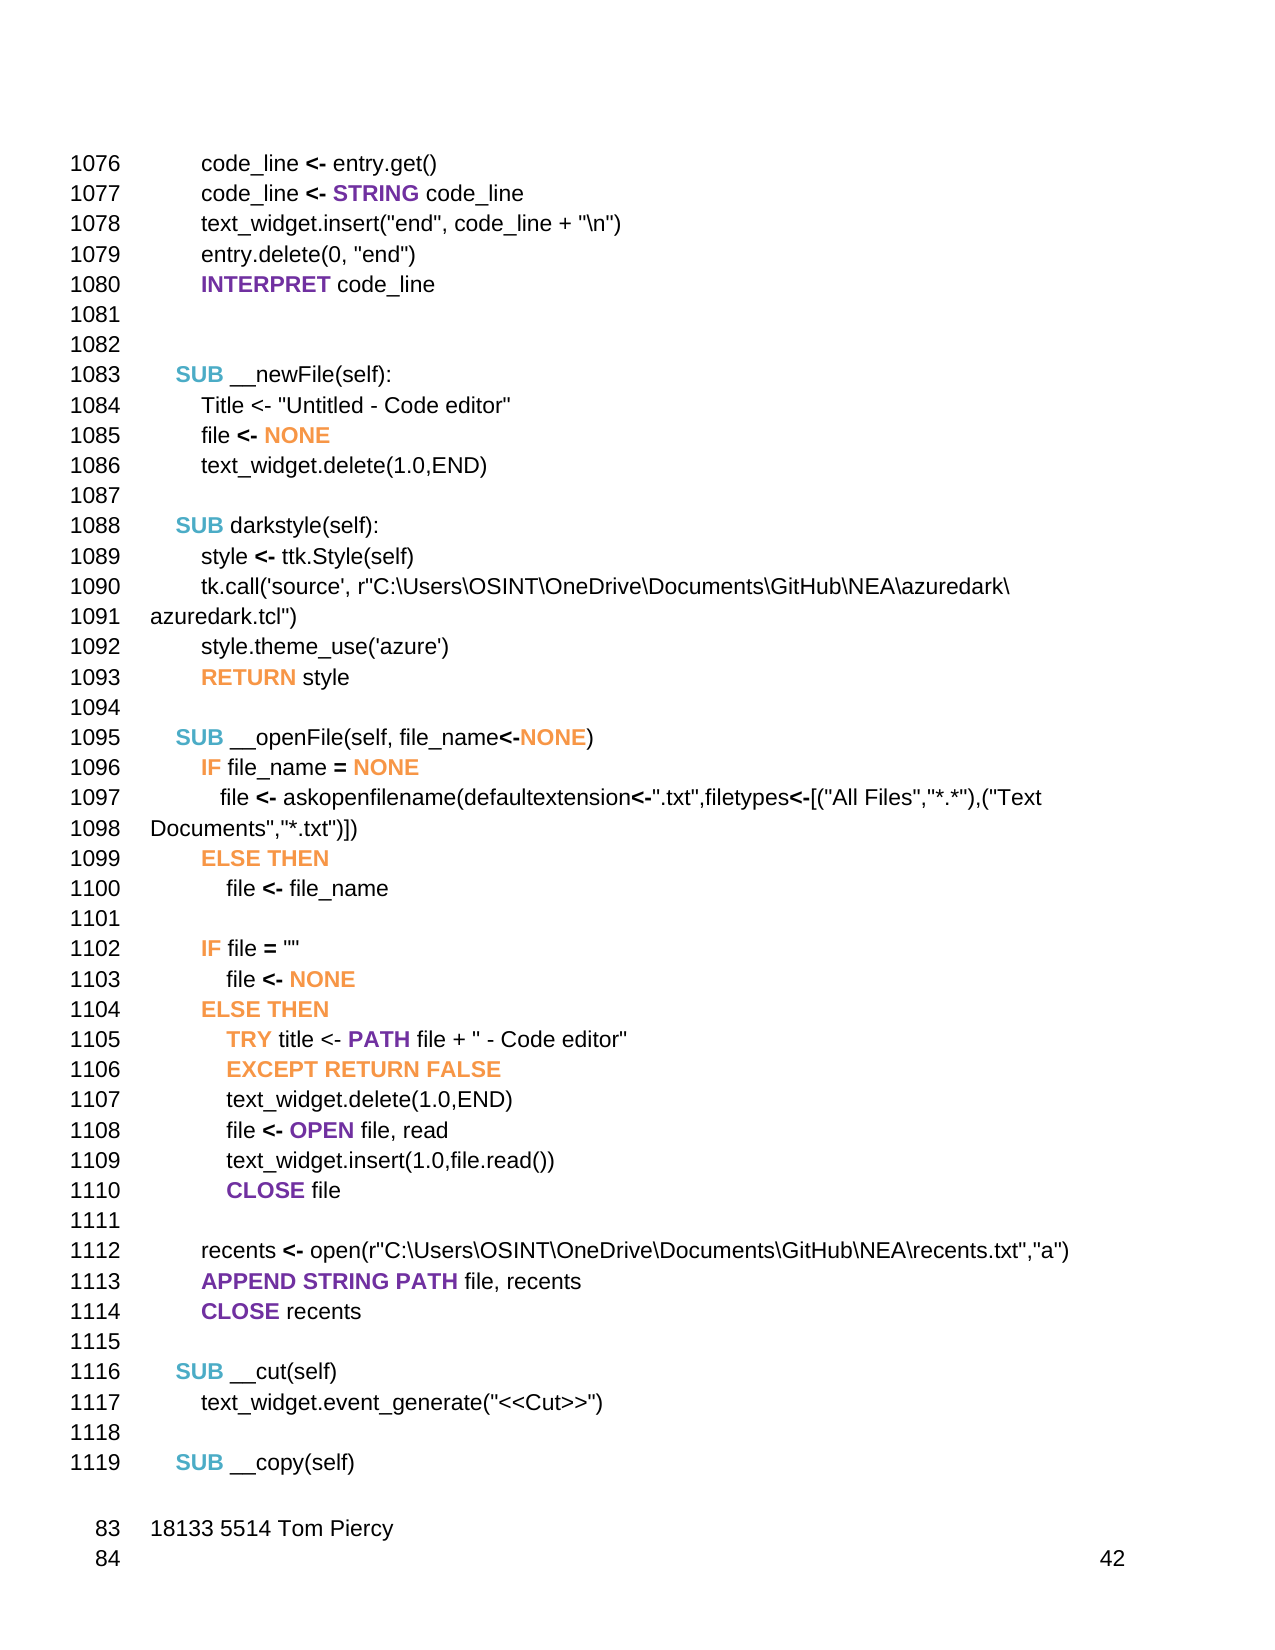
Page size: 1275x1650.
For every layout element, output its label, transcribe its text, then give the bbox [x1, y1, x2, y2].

text tk.call('source', r"C:\Users\OSINT\OneDrive\Documents\GitHub\NEA\azuredark\azuredark.tcl") [150, 573, 1125, 629]
text SUB __copy(self) [150, 1449, 1125, 1475]
text file <- OPEN file, read [150, 1117, 1125, 1143]
text APPEND STRING PATH file, recents [150, 1268, 1125, 1294]
text text_widget.event_generate("<<Cut>>") [150, 1388, 1125, 1415]
text text_widget.delete(1.0,END) [150, 1086, 1125, 1113]
text entry.delete(0, "end") [150, 241, 1125, 267]
text CLOSE recents [150, 1298, 1125, 1324]
text file <- NONE [150, 966, 1125, 992]
text CLOSE file [150, 1177, 1125, 1203]
text code_line <- entry.get() [150, 150, 1125, 176]
text SUB __cut(self) [150, 1358, 1125, 1385]
text file <- NONE [201, 422, 1125, 448]
text IF file = "" [150, 935, 1125, 962]
text SUB __openFile(self, file_name<-NONE) [150, 724, 1125, 750]
text EXCEPT RETURN FALSE [150, 1056, 1125, 1083]
text code_line <- STRING code_line [150, 180, 1125, 207]
text ELSE THEN [150, 996, 1125, 1022]
text TRY title <- PATH file + " - Code editor" [150, 1026, 1125, 1052]
text recents <- open(r"C:\Users\OSINT\OneDrive\Documents\GitHub\NEA\recents.txt","a") [150, 1237, 1125, 1264]
text ELSE THEN [150, 845, 1125, 871]
text IF file_name = NONE [150, 754, 1125, 781]
text style <- ttk.Style(self) [150, 543, 1125, 569]
text text_widget.insert(1.0,file.read()) [150, 1147, 1125, 1173]
text INTERPRET code_line [150, 271, 1125, 297]
text SUB __newFile(self): [150, 361, 1125, 388]
text SUB darkstyle(self): [150, 512, 1125, 539]
text file <- askopenfilename(defaultextension<-".txt",filetypes<-[("All Files","*.*"),("Text Documents","*.txt")]) [150, 784, 1125, 841]
text RETURN style [150, 663, 1125, 690]
text text_widget.delete(1.0,END) [150, 452, 1125, 478]
text file <- file_name [150, 875, 1125, 901]
text text_widget.insert("end", code_line + "\n") [150, 210, 1125, 237]
text Title <- "Untitled - Code editor" [150, 392, 1125, 418]
text style.theme_use('azure') [150, 633, 1125, 660]
